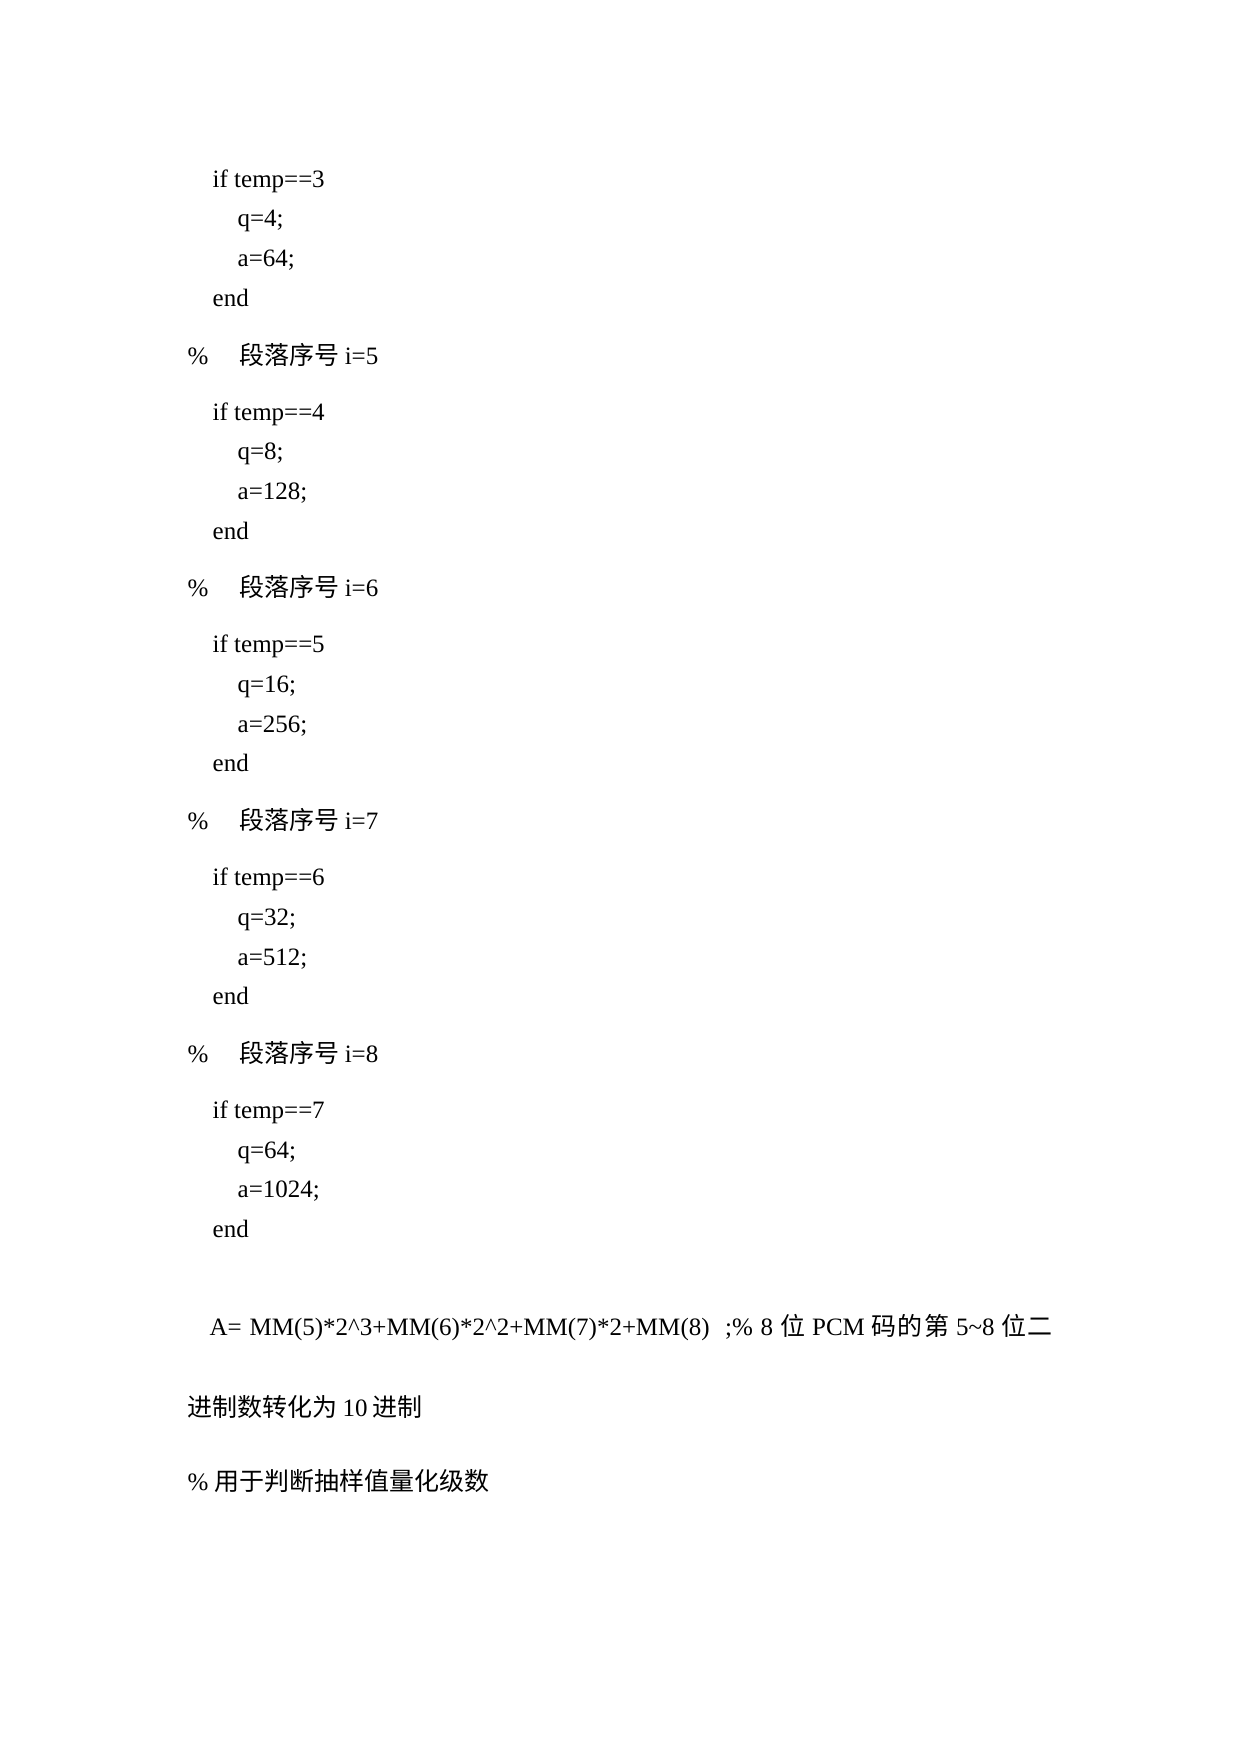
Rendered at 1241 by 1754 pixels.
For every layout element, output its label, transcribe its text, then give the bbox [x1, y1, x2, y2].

text % 段落序号i=5 [187, 321, 1053, 386]
text end [187, 281, 1053, 313]
text a=1024; [187, 1173, 1053, 1205]
text end [187, 1212, 1053, 1245]
text end [187, 514, 1053, 546]
text a=64; [187, 241, 1053, 274]
text % 段落序号i=6 [187, 553, 1053, 618]
text if temp==7 [187, 1093, 1053, 1126]
text if temp==4 [187, 395, 1053, 427]
text a=256; [187, 707, 1053, 739]
text end [187, 747, 1053, 779]
text a=128; [187, 474, 1053, 507]
text q=16; [187, 667, 1053, 700]
text % 段落序号i=7 [187, 786, 1053, 851]
text end [187, 979, 1053, 1012]
text % 用于判断抽样值量化级数 [187, 1447, 1053, 1512]
text % 段落序号i=8 [187, 1019, 1053, 1084]
text A= MM(5)*2^3+MM(6)*2^2+MM(7)*2+MM(8) ;% 8位PCM码的第5~8位二进制数转化为10进制 [187, 1292, 1053, 1438]
text if temp==6 [187, 860, 1053, 893]
text a=512; [187, 940, 1053, 972]
text q=32; [187, 900, 1053, 933]
text if temp==3 [187, 162, 1053, 194]
text q=64; [187, 1133, 1053, 1165]
text q=8; [187, 434, 1053, 467]
text q=4; [187, 202, 1053, 234]
text if temp==5 [187, 628, 1053, 660]
